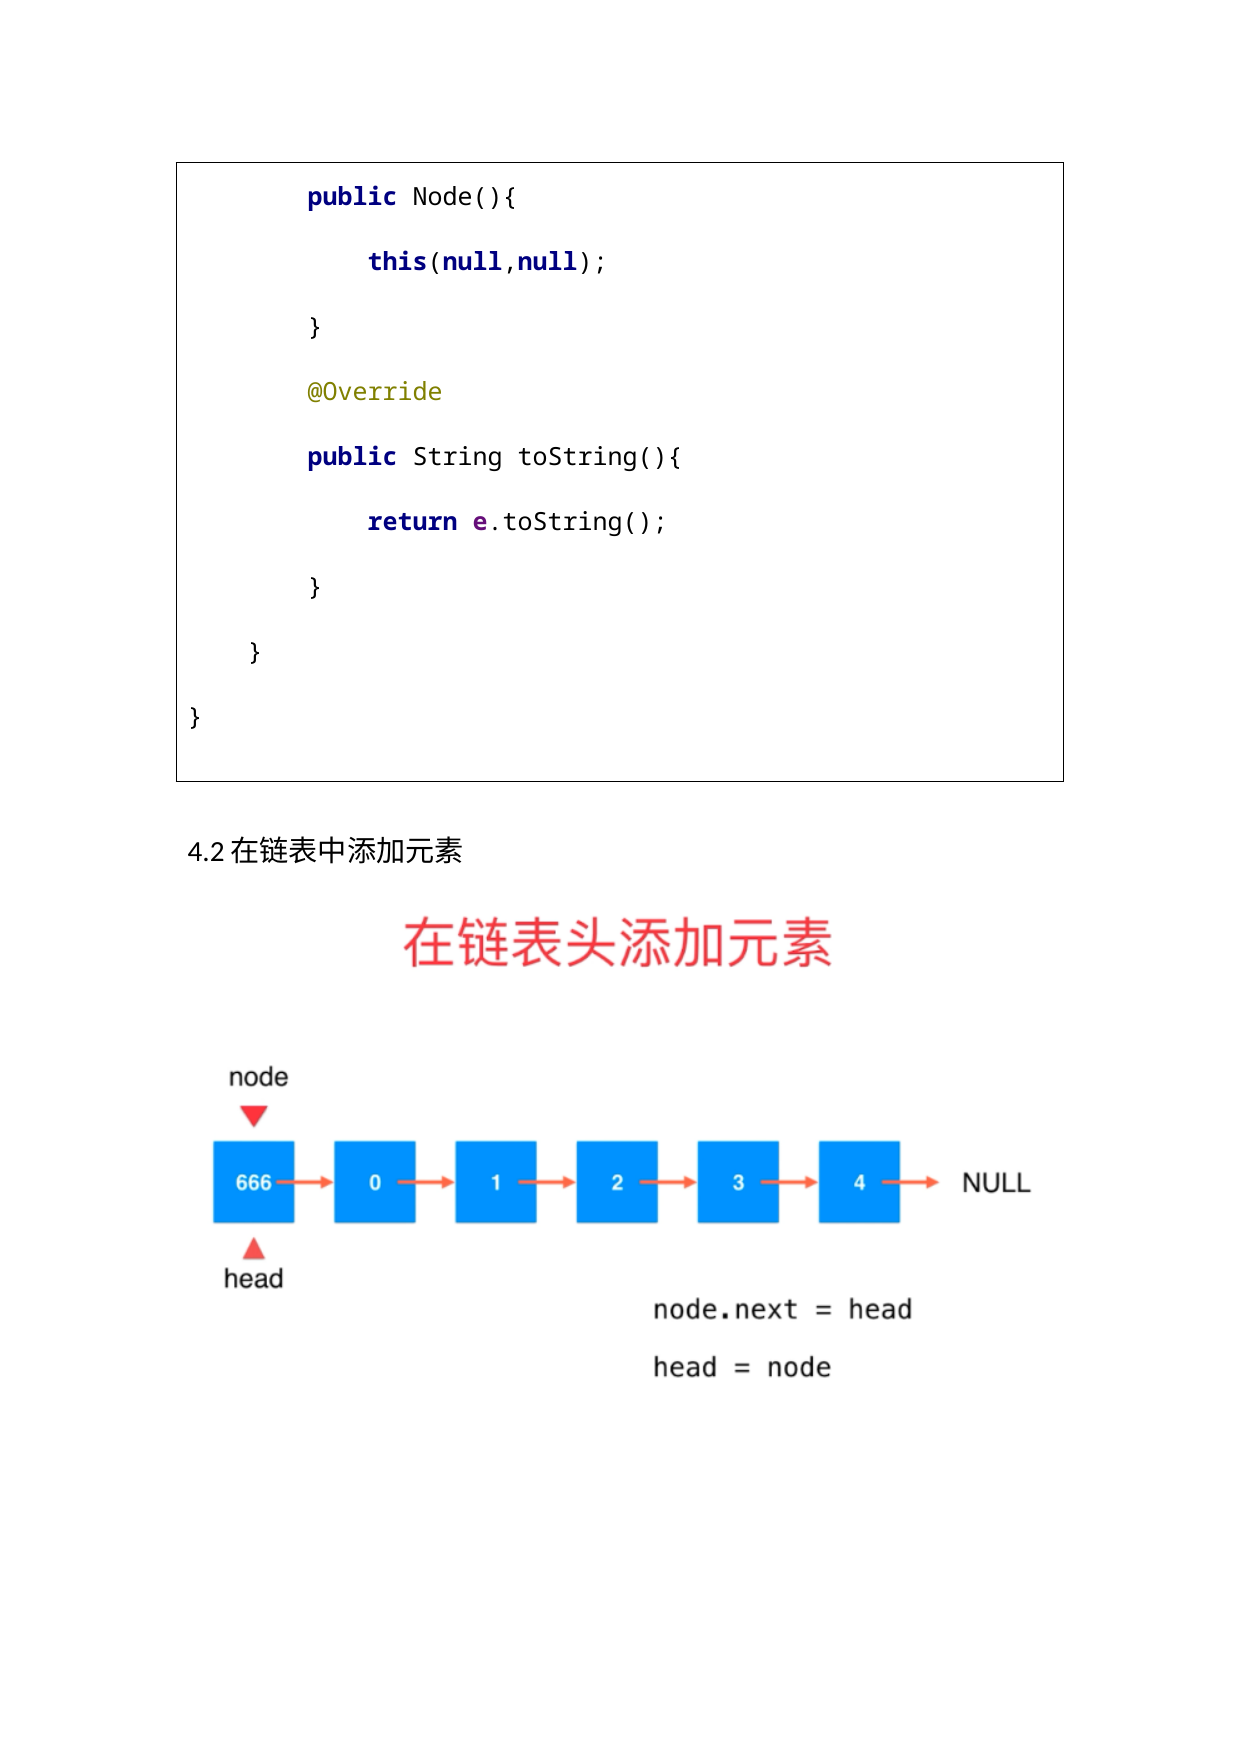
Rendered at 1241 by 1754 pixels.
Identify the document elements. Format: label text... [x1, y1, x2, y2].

picture [187, 913, 1053, 1385]
subtitle 4.2在链表中添加元素 [187, 816, 1053, 881]
